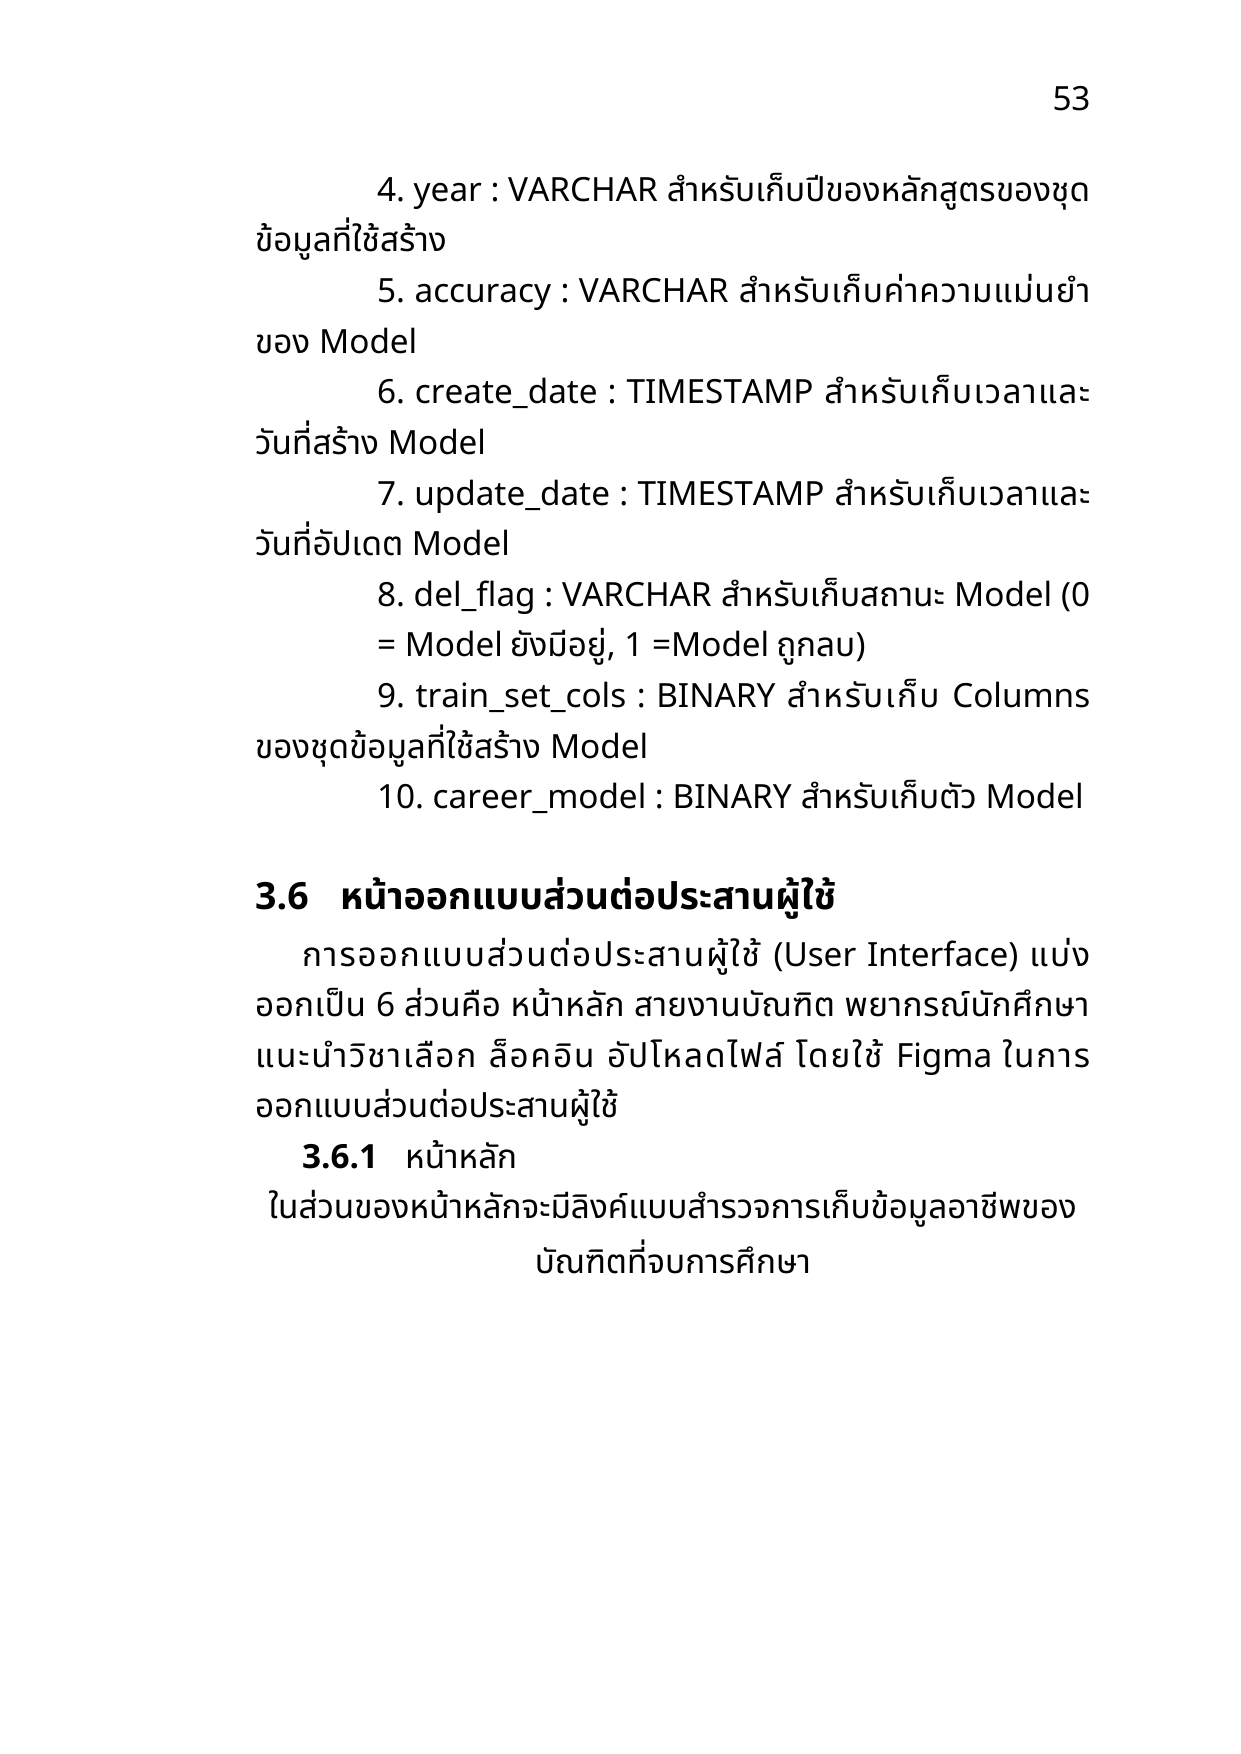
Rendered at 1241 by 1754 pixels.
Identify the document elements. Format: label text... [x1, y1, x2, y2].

text 5. accuracy : VARCHAR สำหรับเก็บค่าความแม่นยำของ Model [255, 267, 1090, 368]
text 6. create_date : TIMESTAMP สำหรับเก็บเวลาและวันที่สร้าง Model [255, 368, 1090, 469]
text 9. train_set_cols : BINARY สำหรับเก็บ Columns ของชุดข้อมูลที่ใช้สร้าง Model [255, 672, 1090, 773]
text 4. year : VARCHAR สำหรับเก็บปีของหลักสูตรของชุดข้อมูลที่ใช้สร้าง [255, 166, 1090, 267]
list หน้าหลัก [302, 1133, 1090, 1183]
list หน้าออกแบบส่วนต่อประสานผู้ใช้ [255, 869, 1090, 926]
text การออกแบบส่วนต่อประสานผู้ใช้ (User Interface) แบ่งออกเป็น 6 ส่วนคือ หน้าหลัก สายงานบัณฑิต พยากรณ์นักศึกษา แนะนำวิชาเลือก ล็อคอิน อัปโหลดไฟล์ โดยใช้ Figma ในการออกแบบส่วนต่อประสานผู้ใช้ [255, 931, 1090, 1133]
text 10. career_model : BINARY สำหรับเก็บตัว Model [255, 773, 1090, 824]
text 8. del_flag : VARCHAR สำหรับเก็บสถานะ Model (0 = Modelยังมีอยู่, 1 =Modelถูกลบ) [377, 571, 1090, 672]
text ในส่วนของหน้าหลักจะมีลิงค์แบบสำรวจการเก็บข้อมูลอาชีพของบัณฑิตที่จบการศึกษา [255, 1183, 1090, 1288]
text 7. update_date : TIMESTAMP สำหรับเก็บเวลาและวันที่อัปเดต Model [255, 469, 1090, 571]
